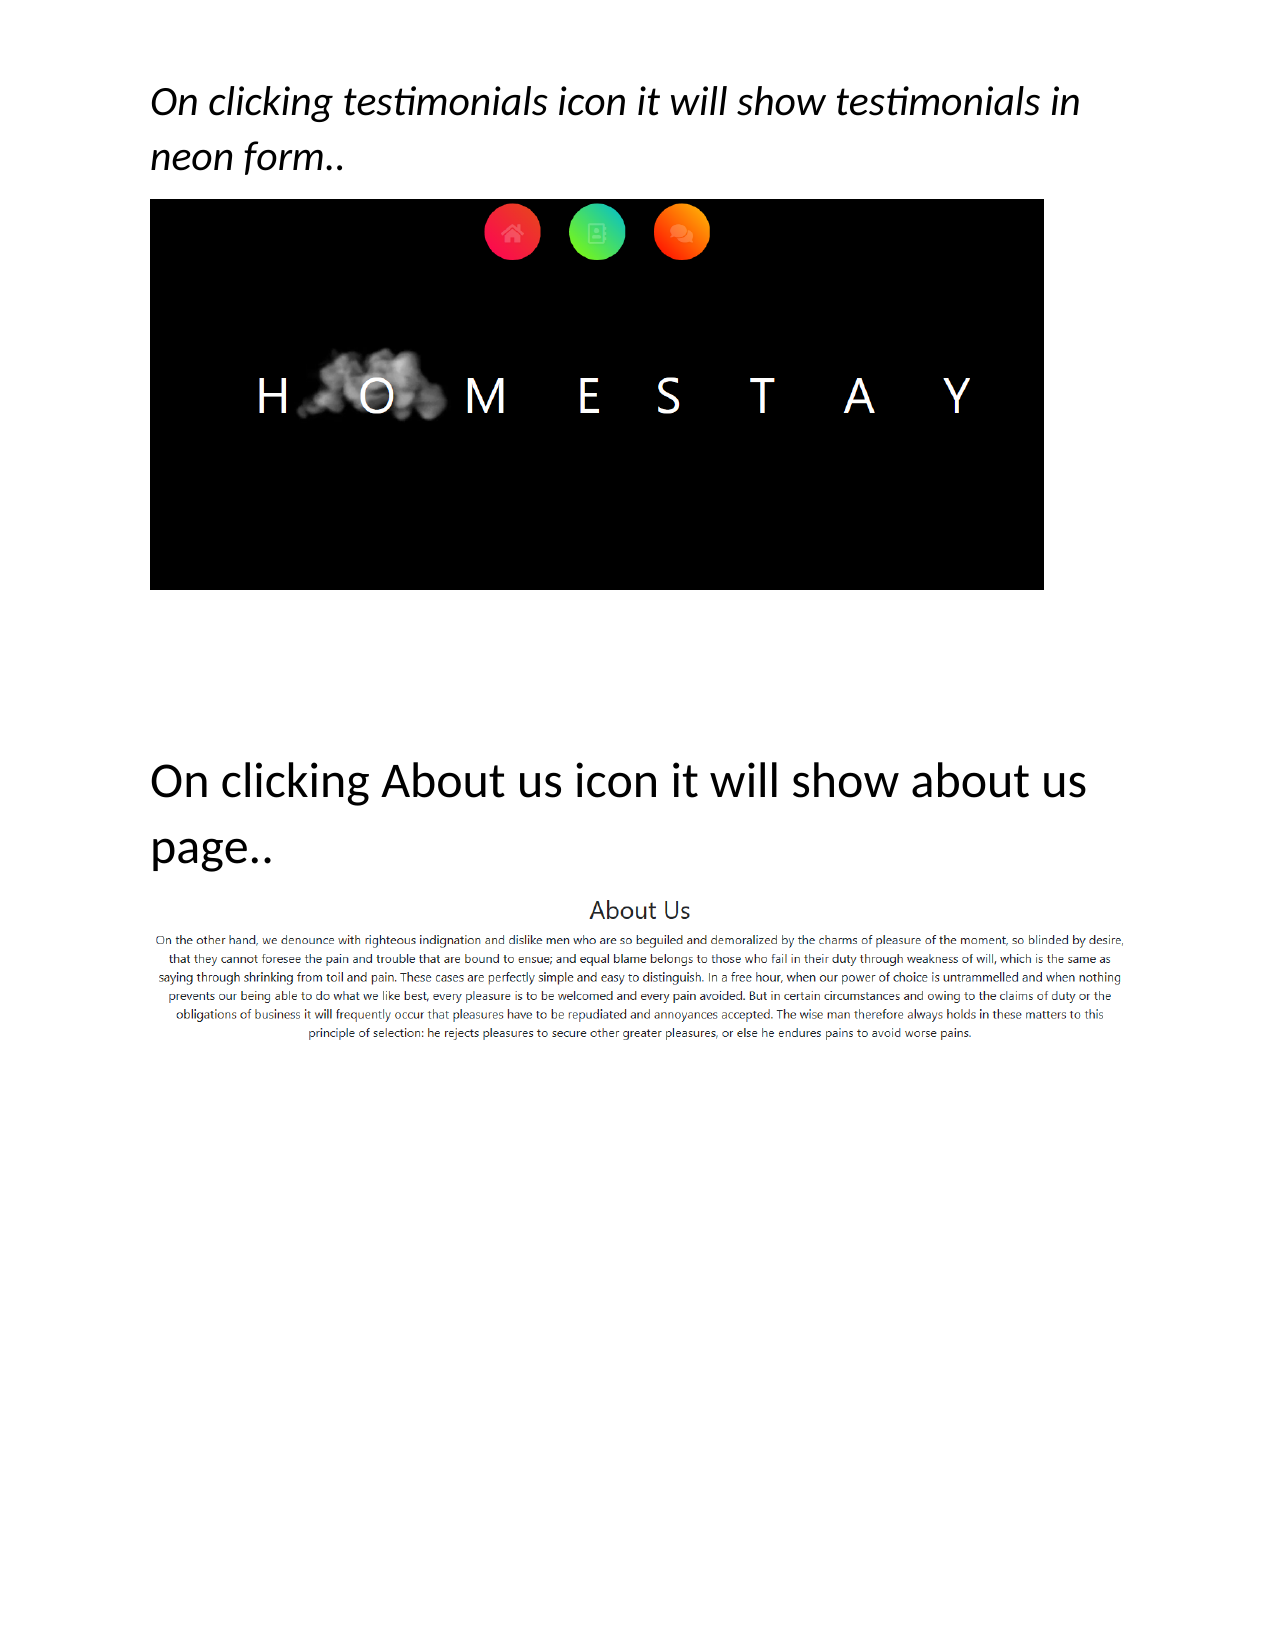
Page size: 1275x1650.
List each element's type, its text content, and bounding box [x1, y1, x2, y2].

text On clicking About us icon it will show about us page.. [150, 749, 1125, 876]
